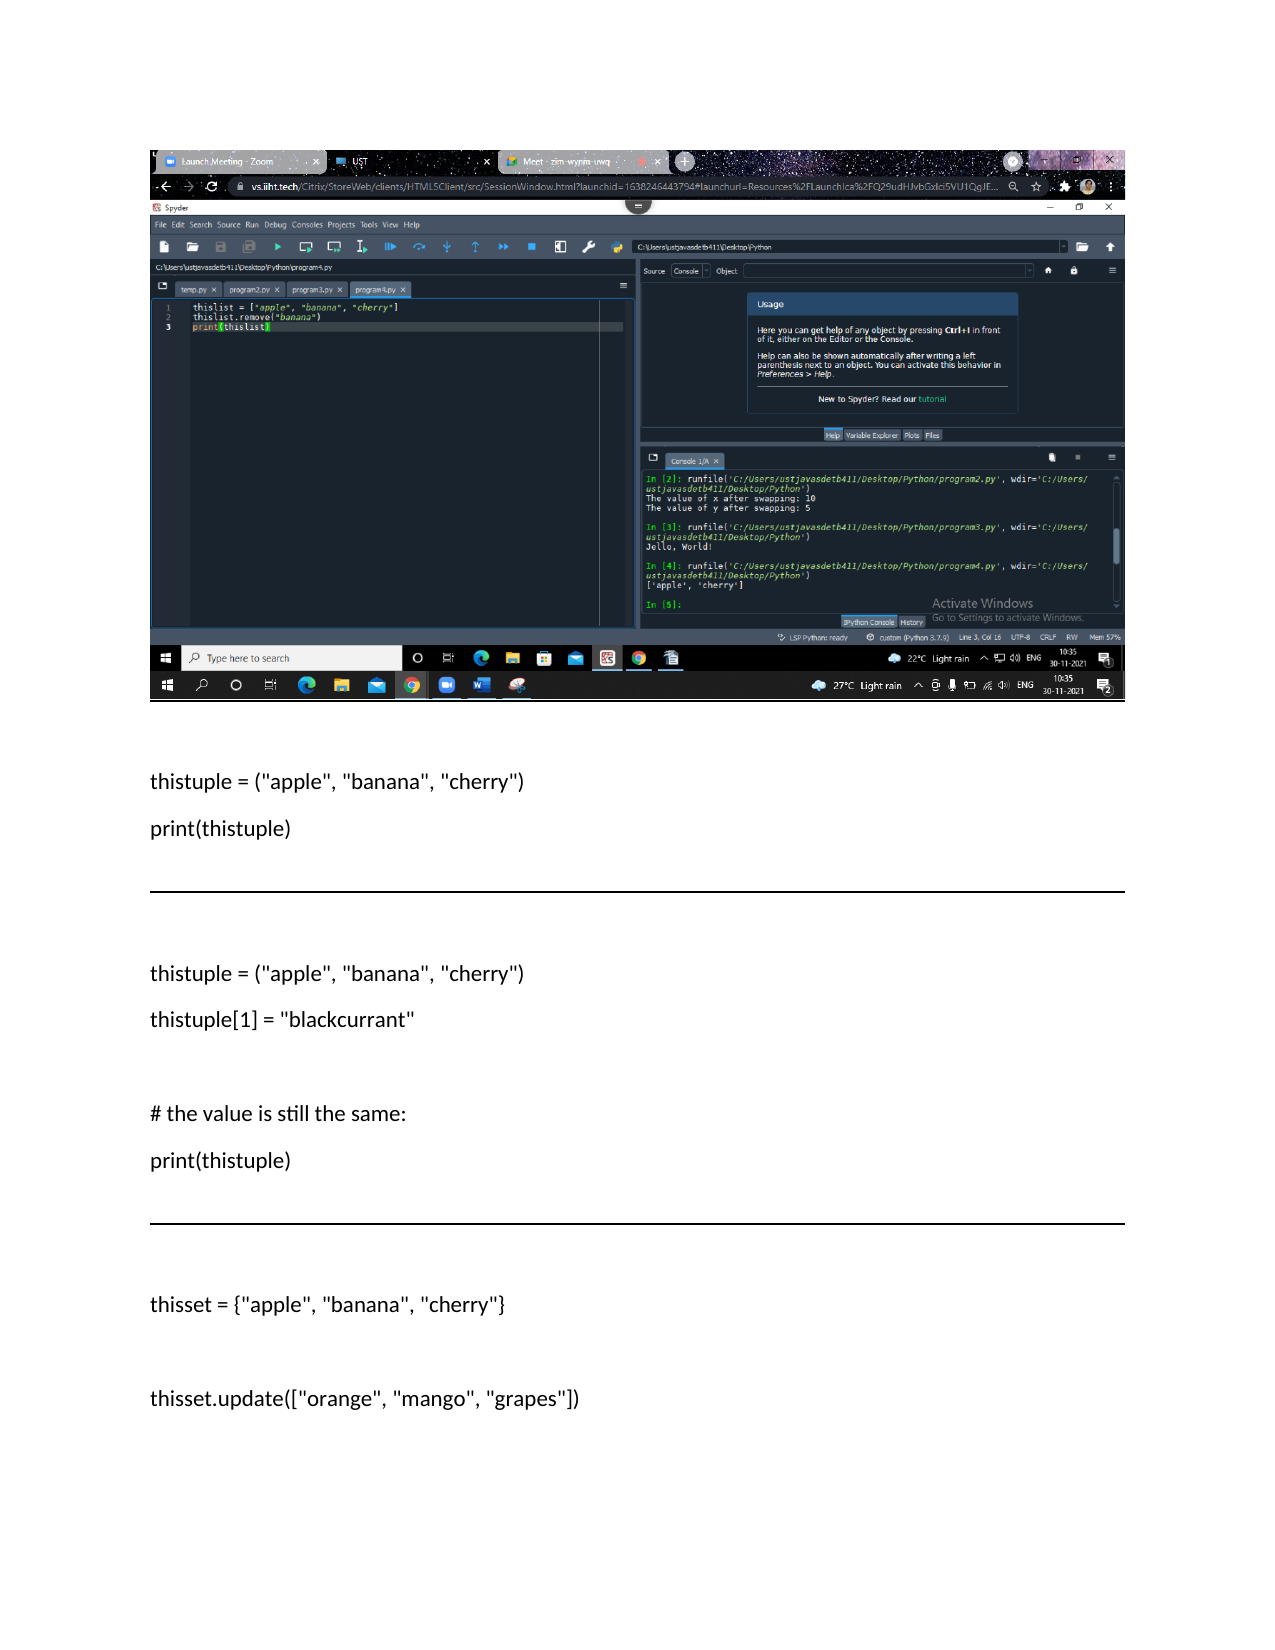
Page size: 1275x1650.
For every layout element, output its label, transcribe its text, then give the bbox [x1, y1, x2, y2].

text print(thistuple) [150, 1146, 1125, 1174]
text # the value is still the same: [150, 1099, 1125, 1127]
text print(thistuple) [150, 814, 1125, 842]
picture [150, 150, 1125, 699]
text thistuple = ("apple", "banana", "cherry") [150, 959, 1125, 987]
text thisset = {"apple", "banana", "cherry"} [150, 1290, 1125, 1318]
text thisset.update(["orange", "mango", "grapes"]) [150, 1384, 1125, 1412]
text thistuple[1] = "blackcurrant" [150, 1006, 1125, 1033]
text thistuple = ("apple", "banana", "cherry") [150, 767, 1125, 796]
